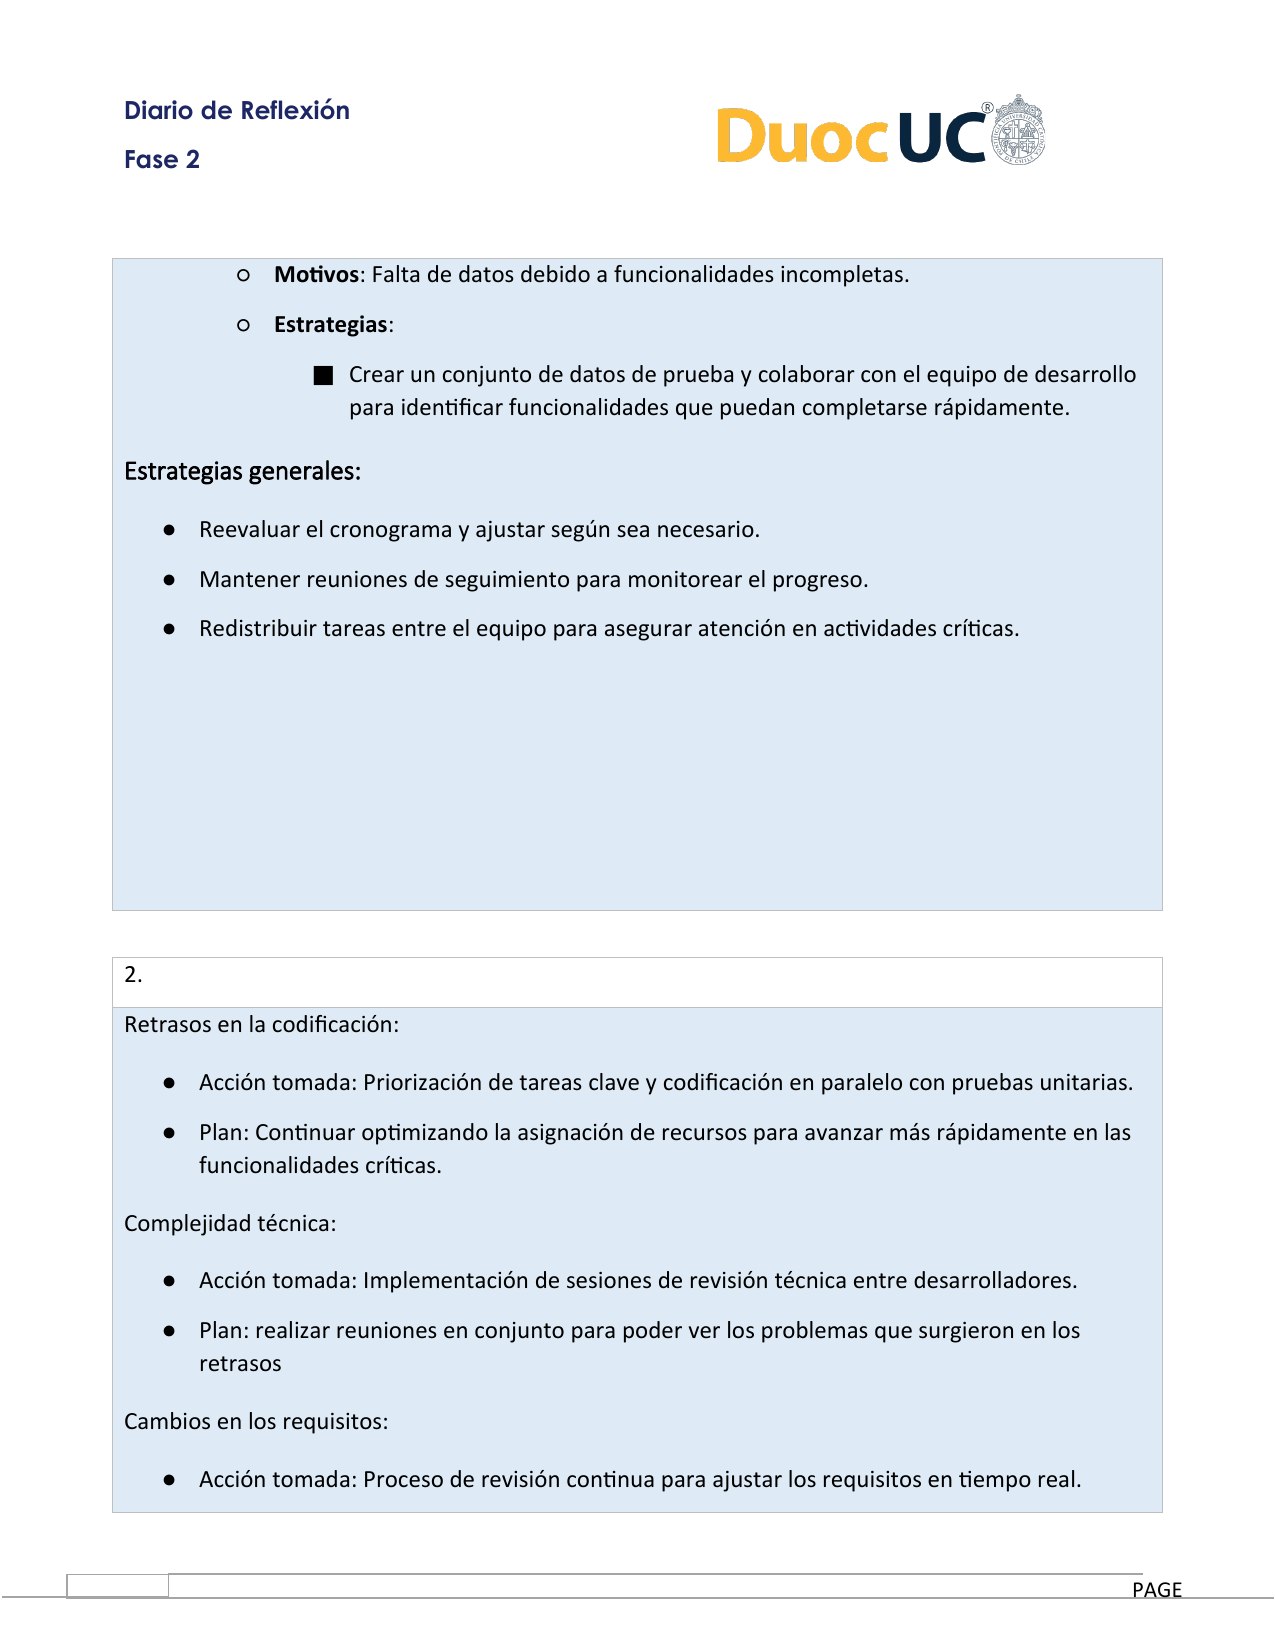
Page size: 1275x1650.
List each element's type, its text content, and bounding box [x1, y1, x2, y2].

picture [717, 94, 1046, 165]
table_header 2. [113, 958, 1162, 1007]
